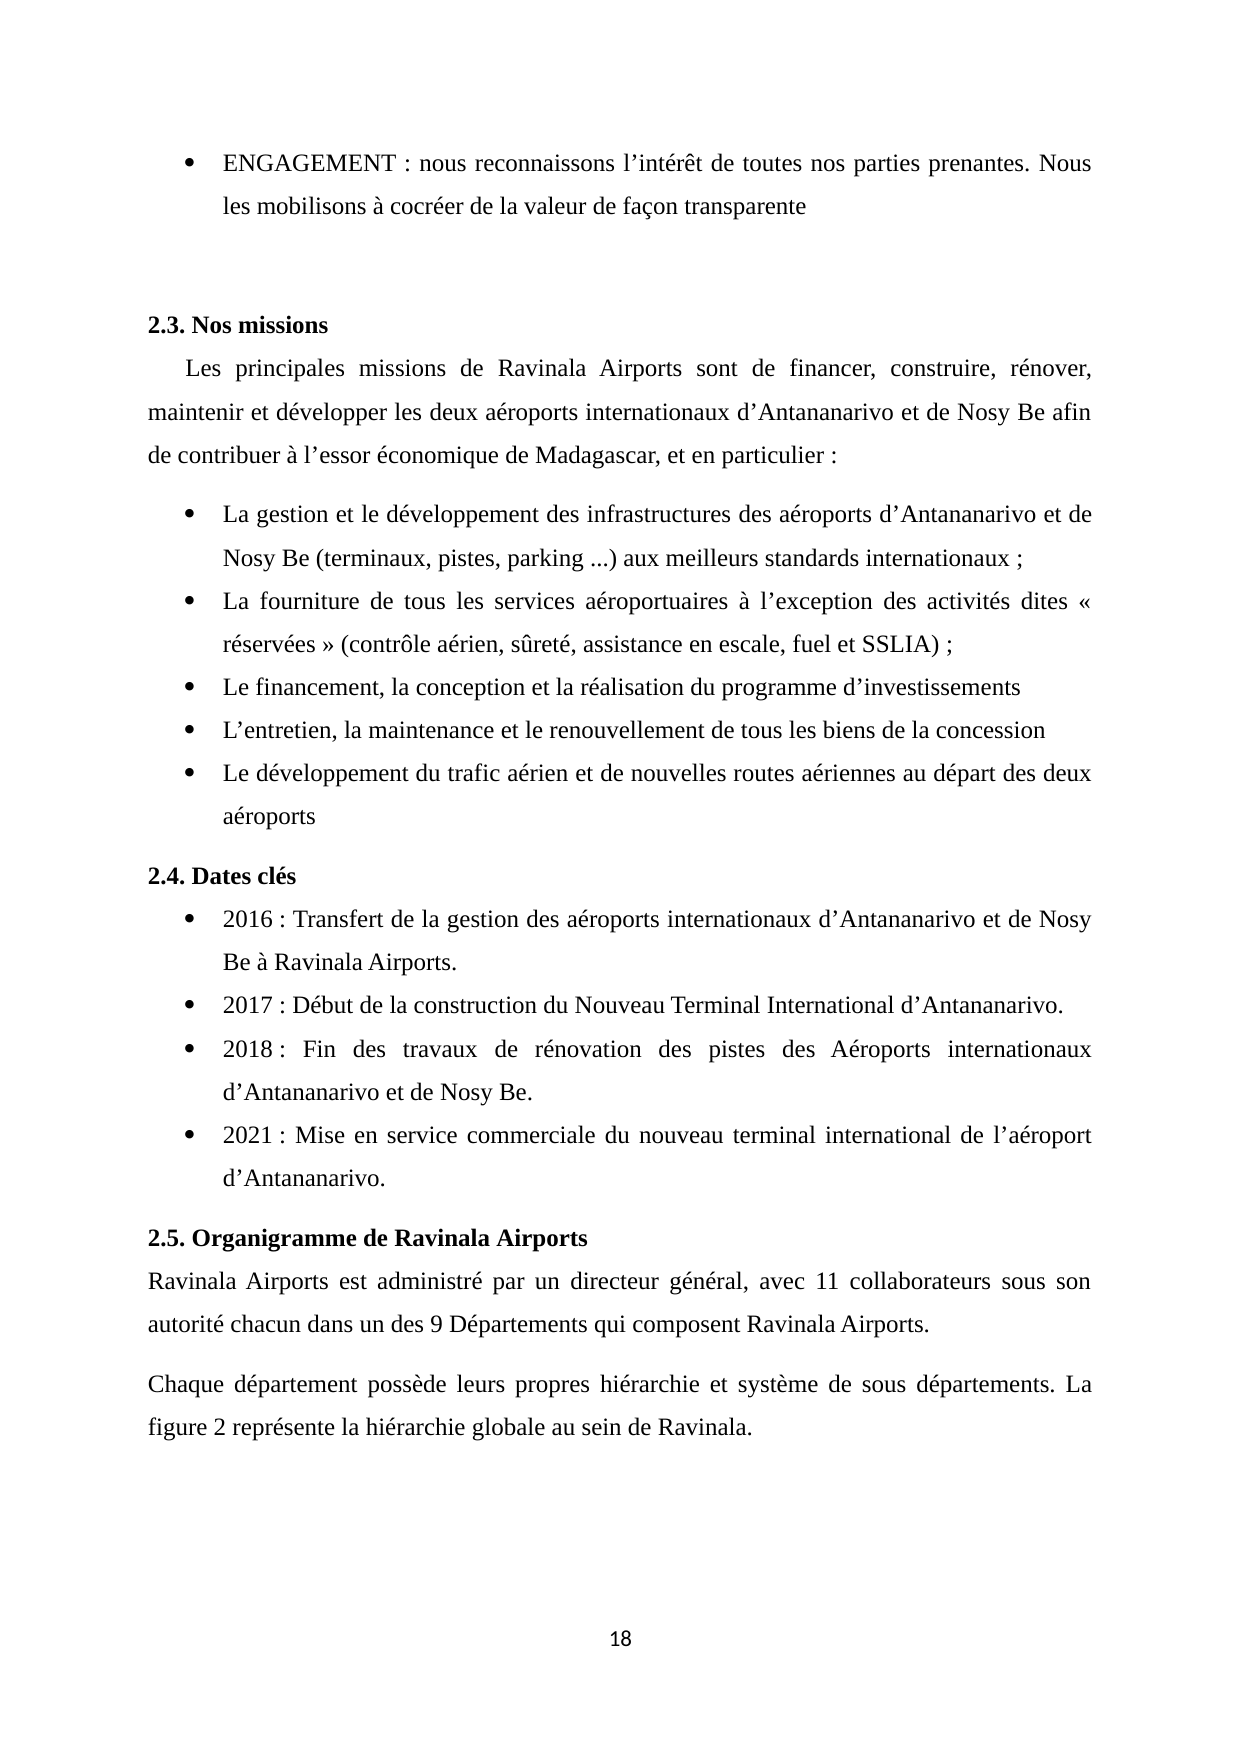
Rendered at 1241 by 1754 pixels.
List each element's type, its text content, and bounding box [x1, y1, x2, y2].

text Ravinala Airports est administré par un directeur général, avec 11 collaborateurs sous son autorité chacun dans un des 9 Départements qui composent Ravinala Airports. [148, 1266, 1093, 1338]
subtitle 2.4. Dates clés [148, 861, 1093, 890]
list L’entretien, la maintenance et le renouvellement de tous les biens de la concession [185, 715, 1093, 744]
list Le développement du trafic aérien et de nouvelles routes aériennes au départ des deux aéroports [185, 758, 1093, 830]
list 2018 : Fin des travaux de rénovation des pistes des Aéroports internationaux d’Antananarivo et de Nosy Be. [185, 1034, 1093, 1106]
list La fourniture de tous les services aéroportuaires à l’exception des activités dites « réservées » (contrôle aérien, sûreté, assistance en escale, fuel et SSLIA) ; [185, 586, 1093, 658]
list 2016 : Transfert de la gestion des aéroports internationaux d’Antananarivo et de Nosy Be à Ravinala Airports. [185, 904, 1093, 976]
list ENGAGEMENT : nous reconnaissons l’intérêt de toutes nos parties prenantes. Nous les mobilisons à cocréer de la valeur de façon transparente [185, 148, 1093, 219]
list 2021 : Mise en service commerciale du nouveau terminal international de l’aéroport d’Antananarivo. [185, 1120, 1093, 1192]
subtitle 2.3. Nos missions [148, 310, 1093, 339]
subtitle 2.5. Organigramme de Ravinala Airports [148, 1223, 1093, 1252]
list La gestion et le développement des infrastructures des aéroports d’Antananarivo et de Nosy Be (terminaux, pistes, parking ...) aux meilleurs standards internationaux ; [185, 499, 1093, 571]
text Les principales missions de Ravinala Airports sont de financer, construire, rénover, maintenir et développer les deux aéroports internationaux d’Antananarivo et de Nosy Be afin de contribuer à l’essor économique de Madagascar, et en particulier : [148, 353, 1093, 468]
text Chaque département possède leurs propres hiérarchie et système de sous départements. La figure 2 représente la hiérarchie globale au sein de Ravinala. [148, 1369, 1093, 1441]
list Le financement, la conception et la réalisation du programme d’investissements [185, 672, 1093, 701]
list 2017 : Début de la construction du Nouveau Terminal International d’Antananarivo. [185, 991, 1093, 1019]
